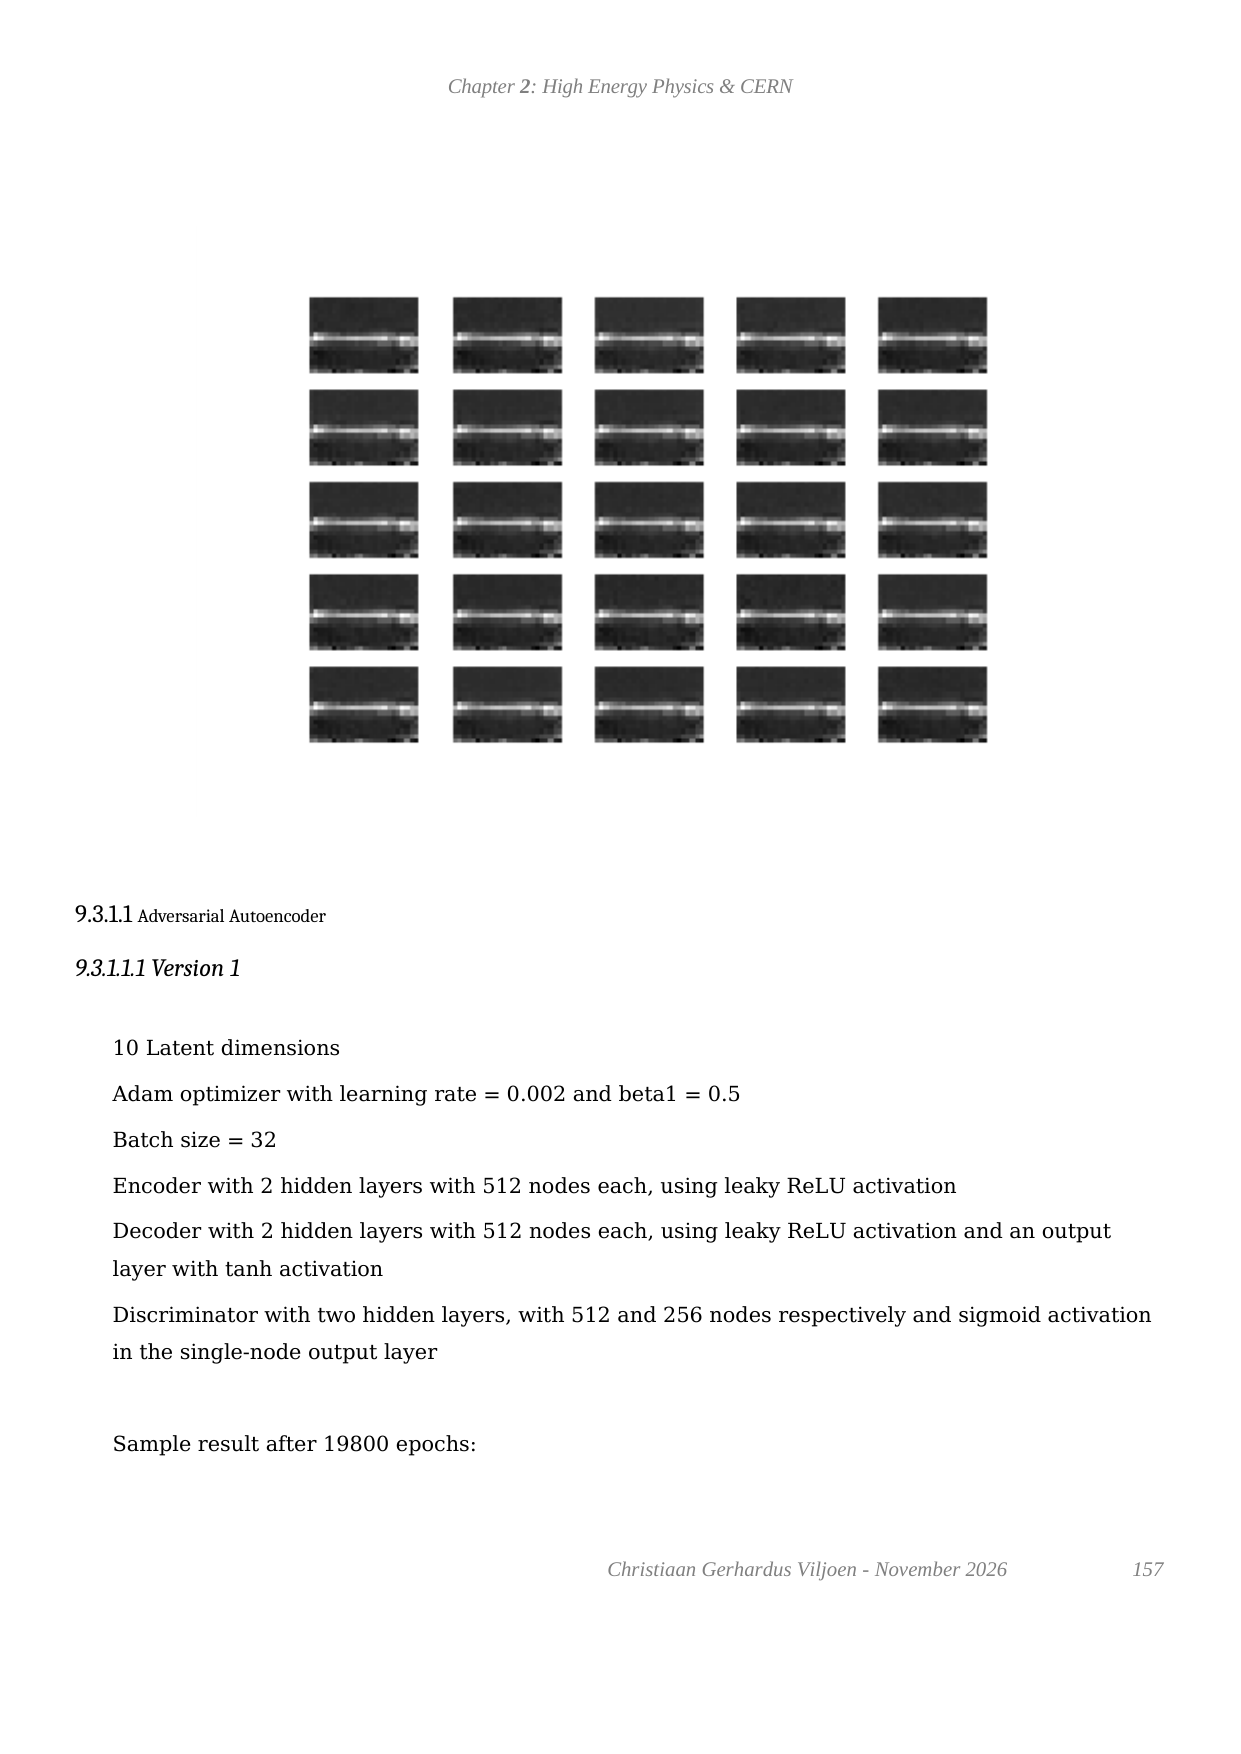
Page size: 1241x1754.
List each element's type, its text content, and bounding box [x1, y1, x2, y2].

text Discriminator with two hidden layers, with 512 and 256 nodes respectively and sigmoid activation in the single-node output layer [112, 1302, 1165, 1364]
text Adam optimizer with learning rate = 0.002 and beta1 = 0.5 [112, 1081, 1165, 1106]
text Decoder with 2 hidden layers with 512 nodes each, using leaky ReLU activation and an output layer with tanh activation [112, 1218, 1165, 1281]
text Batch size = 32 [112, 1127, 1165, 1152]
text 10 Latent dimensions [112, 1035, 1165, 1060]
text Encoder with 2 hidden layers with 512 nodes each, using leaky ReLU activation [112, 1172, 1165, 1197]
subtitle Version 1 [75, 954, 1165, 983]
picture [196, 226, 1082, 817]
text Sample result after 19800 epochs: [112, 1431, 1165, 1456]
subtitle Adversarial Autoencoder [75, 900, 1165, 929]
